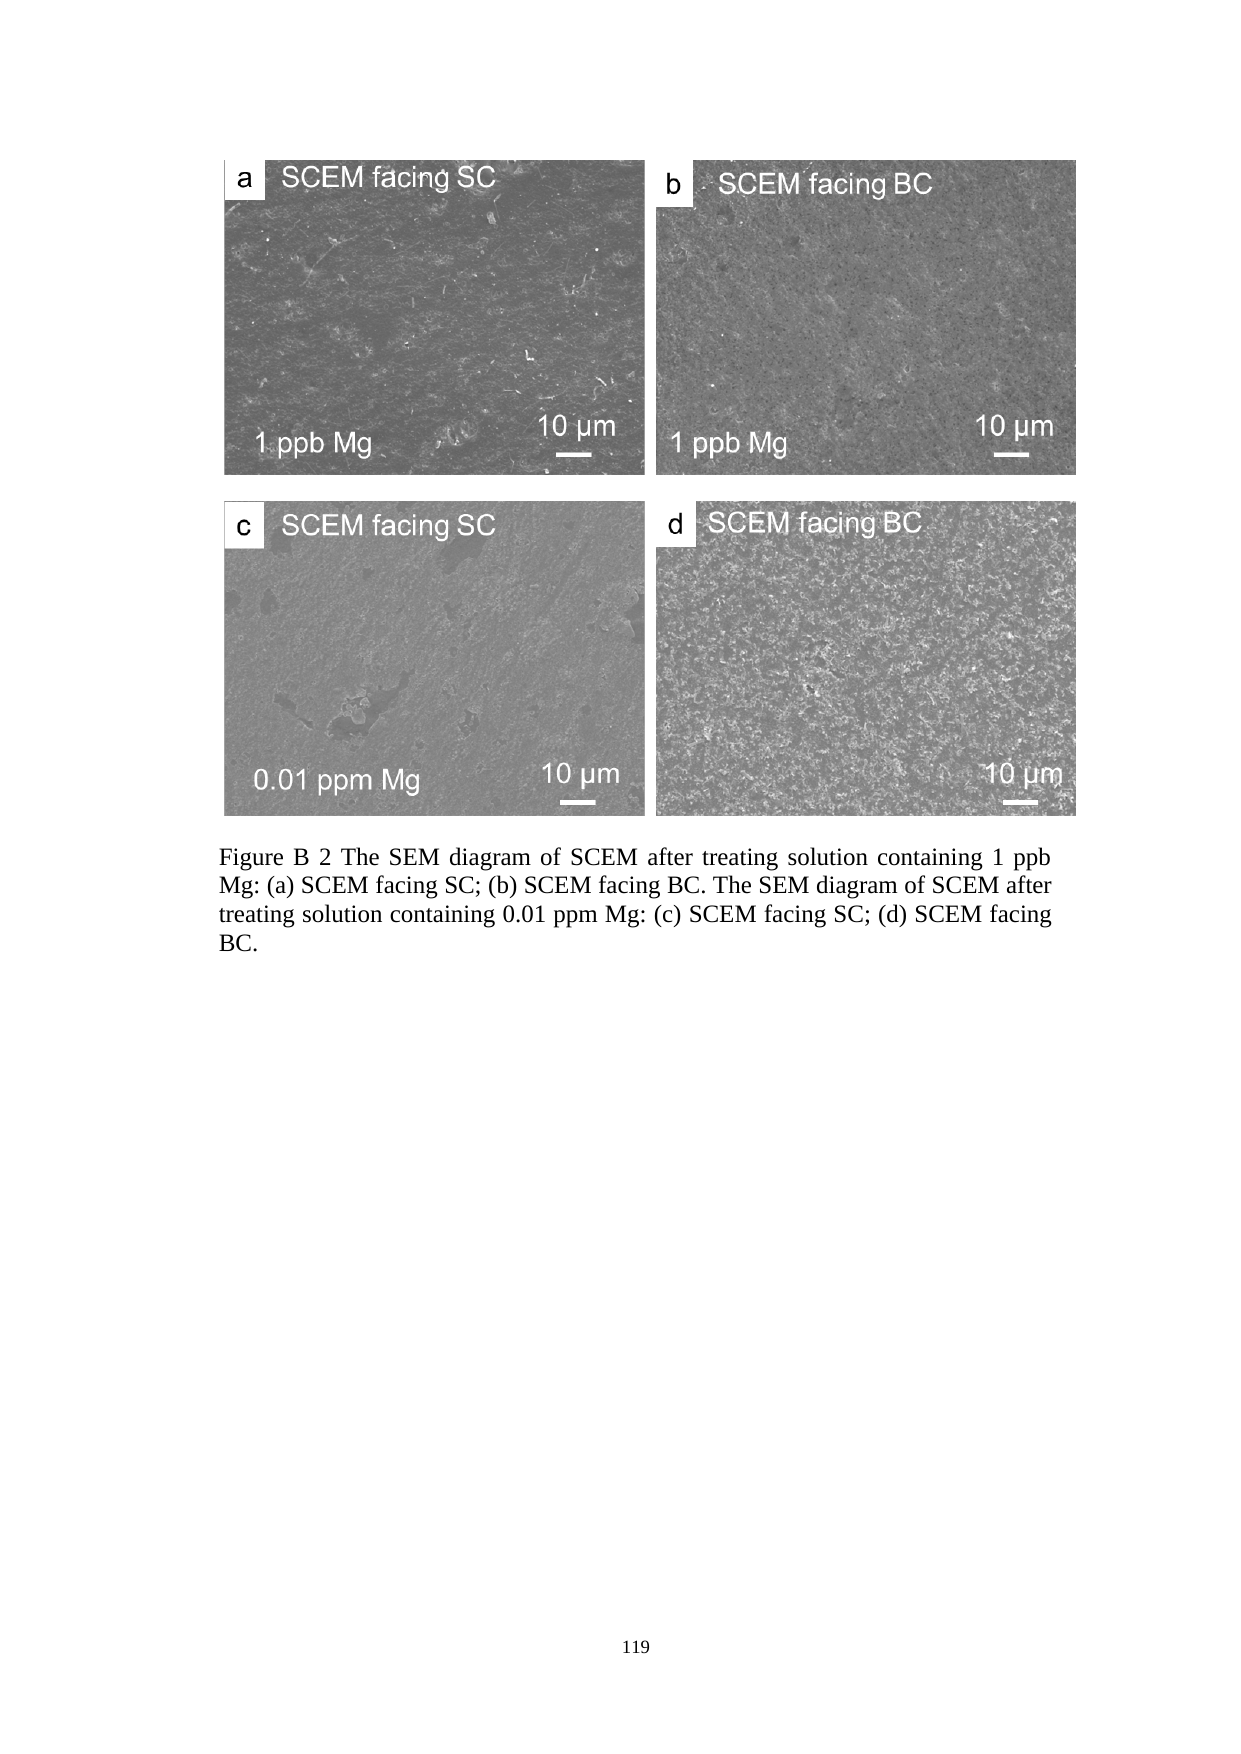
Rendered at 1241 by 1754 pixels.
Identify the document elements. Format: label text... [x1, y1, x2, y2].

picture [218, 150, 1087, 816]
text Figure B 2 The SEM diagram of SCEM after treating solution containing 1 ppb Mg: (a) SCEM facing SC; (b) SCEM facing BC. The SEM diagram of SCEM after treating solution containing 0.01 ppm Mg: (c) SCEM facing SC; (d) SCEM facing BC. [218, 842, 1053, 957]
